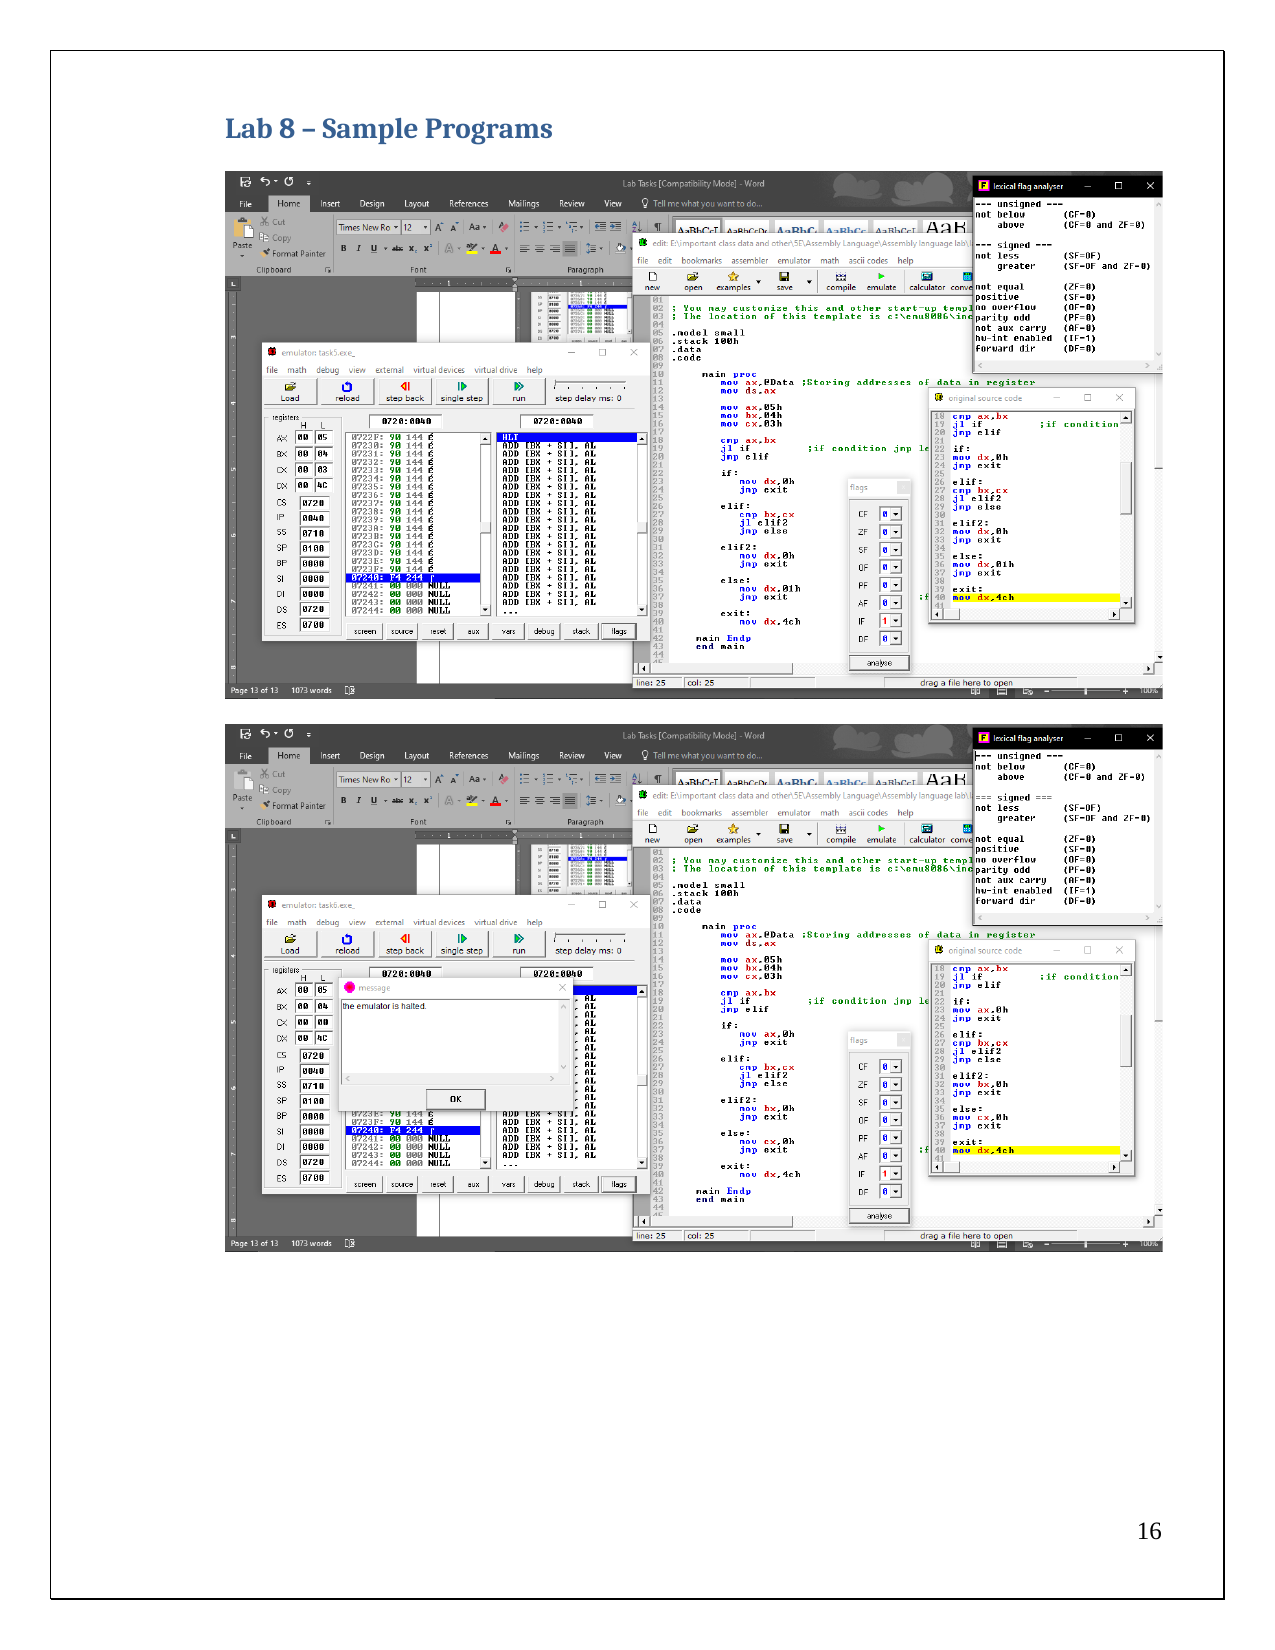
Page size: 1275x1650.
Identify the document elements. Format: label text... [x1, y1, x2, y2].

subtitle Lab 8 – Sample Programs [225, 112, 1161, 146]
picture [225, 171, 1163, 699]
picture [225, 724, 1163, 1252]
